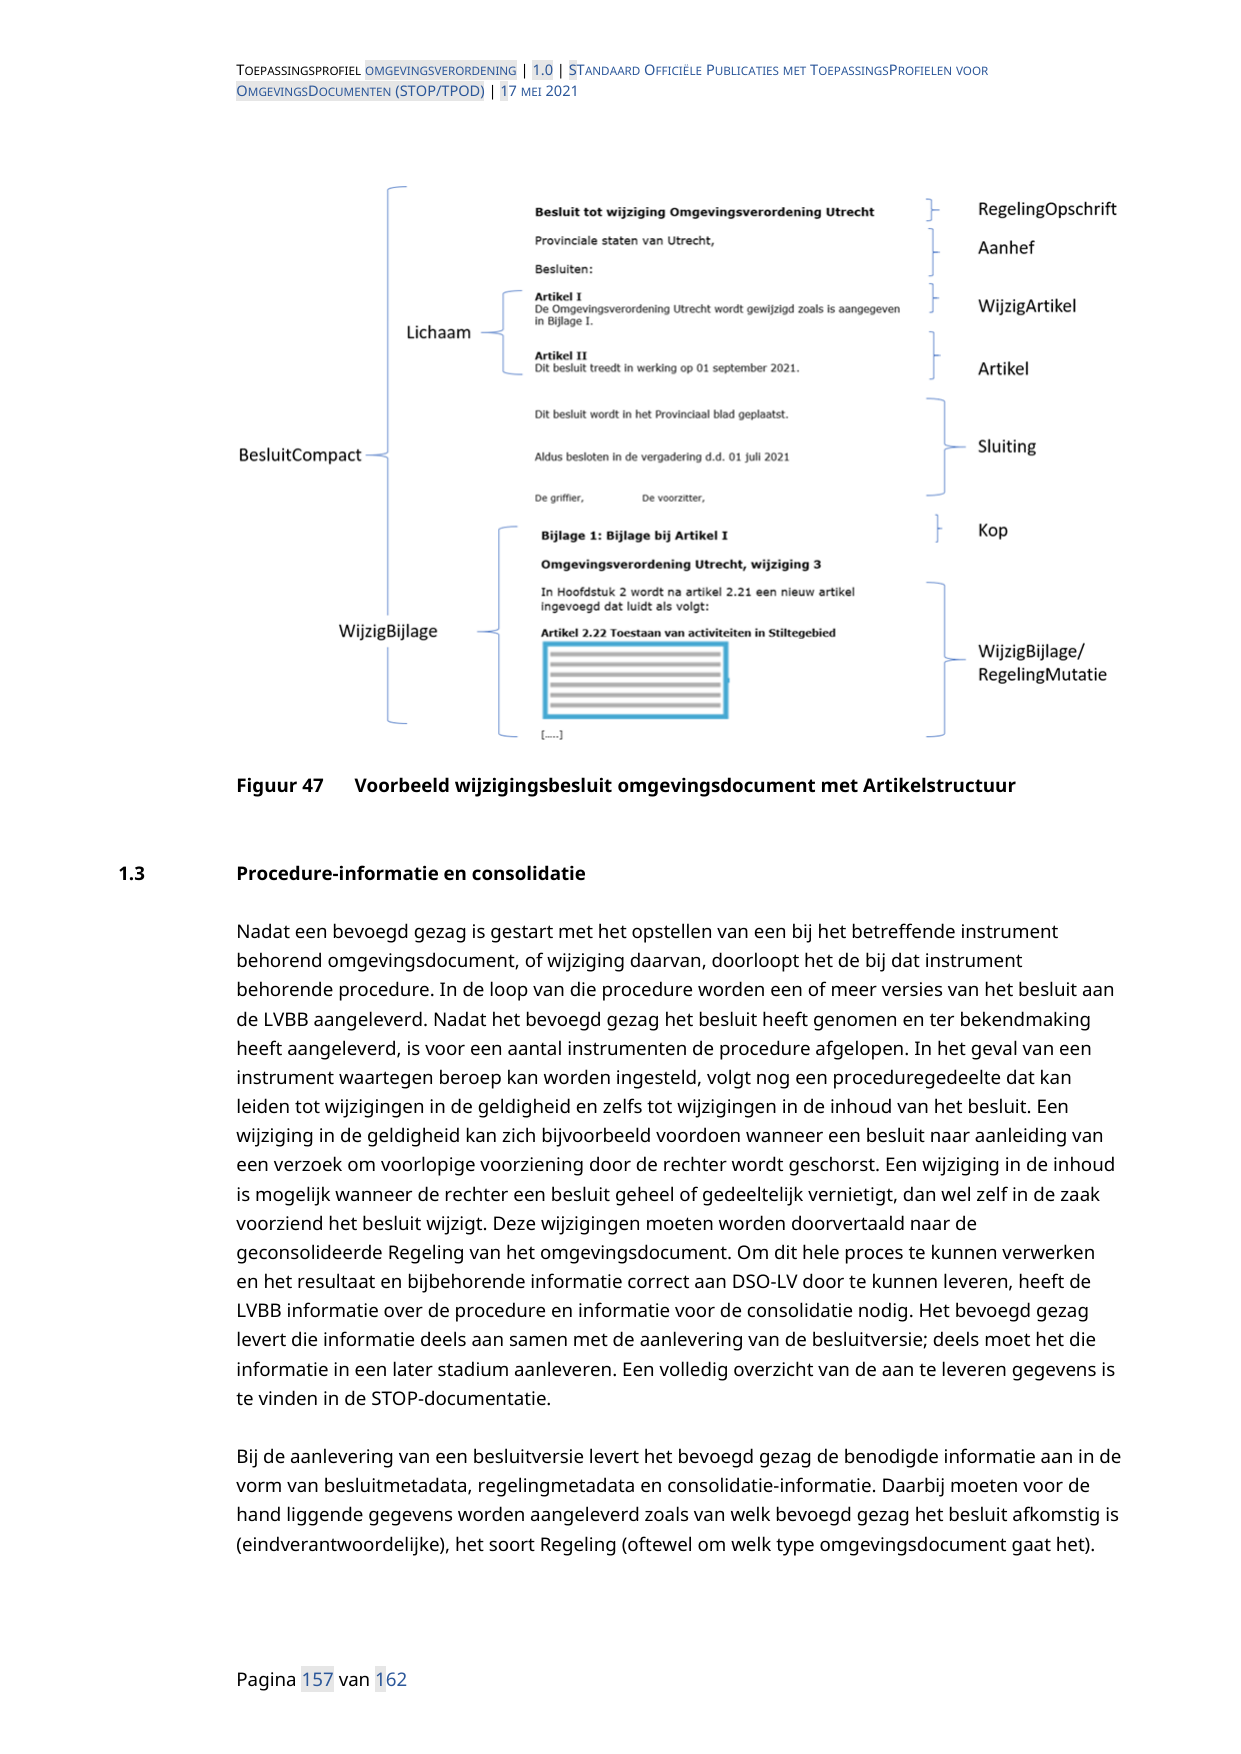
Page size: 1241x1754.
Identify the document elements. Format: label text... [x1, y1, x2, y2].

text Bij de aanlevering van een besluitversie levert het bevoegd gezag de benodigde informatie aan in de vorm van besluitmetadata, regelingmetadata en consolidatie-informatie. Daarbij moeten voor de hand liggende gegevens worden aangeleverd zoals van welk bevoegd gezag het besluit afkomstig is (eindverantwoordelijke), het soort Regeling (oftewel om welk type omgevingsdocument gaat het). [236, 1440, 1122, 1557]
text Voorbeeld wijzigingsbesluit omgevingsdocument met Artikelstructuur [236, 769, 1122, 798]
picture [236, 177, 1118, 741]
subtitle Procedure-informatie en consolidatie [118, 857, 1122, 886]
text Nadat een bevoegd gezag is gestart met het opstellen van een bij het betreffende instrument behorend omgevingsdocument, of wijziging daarvan, doorloopt het de bij dat instrument behorende procedure. In de loop van die procedure worden een of meer versies van het besluit aan de LVBB aangeleverd. Nadat het bevoegd gezag het besluit heeft genomen en ter bekendmaking heeft aangeleverd, is voor een aantal instrumenten de procedure afgelopen. In het geval van een instrument waartegen beroep kan worden ingesteld, volgt nog een proceduregedeelte dat kan leiden tot wijzigingen in de geldigheid en zelfs tot wijzigingen in de inhoud van het besluit. Een wijziging in de geldigheid kan zich bijvoorbeeld voordoen wanneer een besluit naar aanleiding van een verzoek om voorlopige voorziening door de rechter wordt geschorst. Een wijziging in de inhoud is mogelijk wanneer de rechter een besluit geheel of gedeeltelijk vernietigt, dan wel zelf in de zaak voorziend het besluit wijzigt. Deze wijzigingen moeten worden doorvertaald naar de geconsolideerde Regeling van het omgevingsdocument. Om dit hele proces te kunnen verwerken en het resultaat en bijbehorende informatie correct aan DSO-LV door te kunnen leveren, heeft de LVBB informatie over de procedure en informatie voor de consolidatie nodig. Het bevoegd gezag levert die informatie deels aan samen met de aanlevering van de besluitversie; deels moet het die informatie in een later stadium aanleveren. Een volledig overzicht van de aan te leveren gegevens is te vinden in de STOP-documentatie. [236, 915, 1122, 1411]
